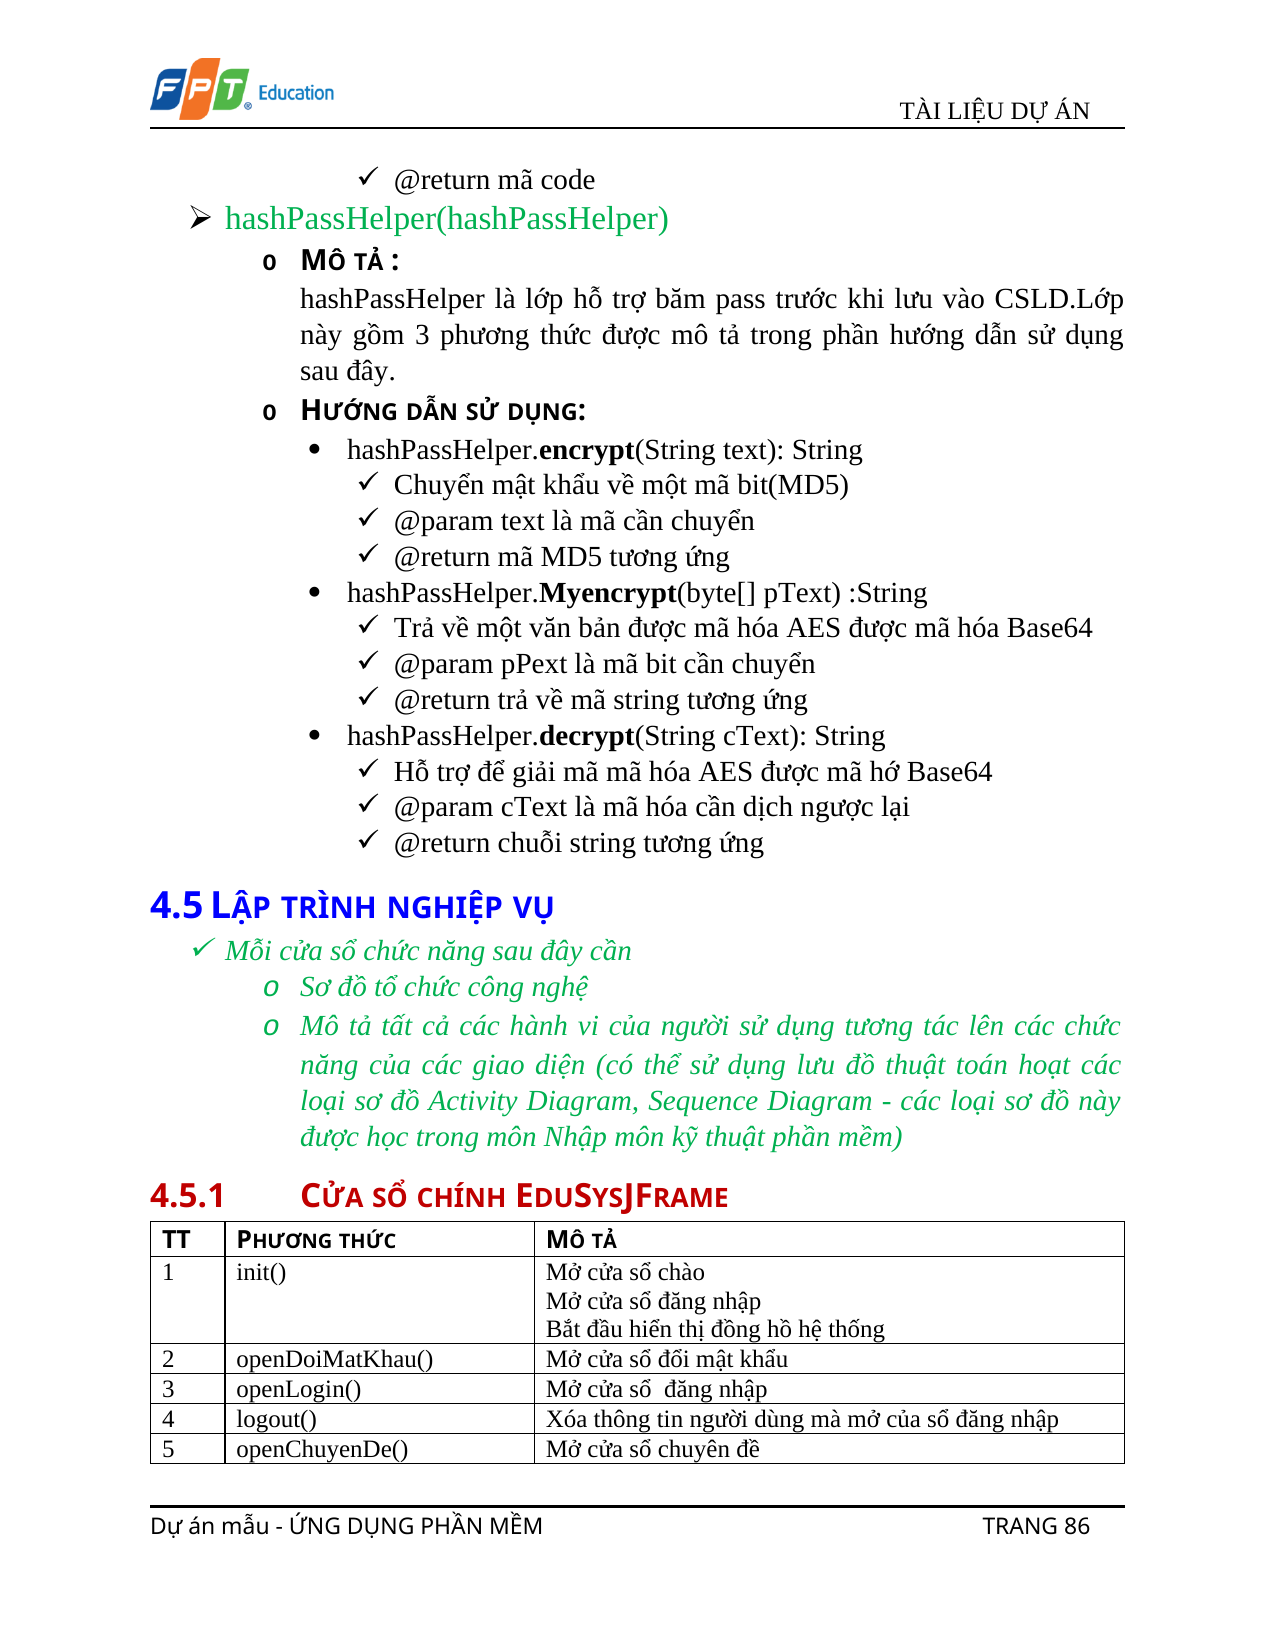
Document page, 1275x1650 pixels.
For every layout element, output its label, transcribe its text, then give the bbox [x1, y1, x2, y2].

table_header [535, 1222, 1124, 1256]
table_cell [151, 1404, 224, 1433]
list @return mã MD5 tương ứng [356, 539, 1125, 573]
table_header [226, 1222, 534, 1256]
list @param pPext là mã bit cần chuyển [356, 646, 1125, 680]
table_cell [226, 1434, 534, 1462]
list @return trả về mã string tương ứng [356, 682, 1125, 716]
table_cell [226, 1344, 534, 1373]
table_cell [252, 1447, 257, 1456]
subtitle Cửa sổ chính EduSysJFrame [150, 1172, 1125, 1217]
list hashPassHelper.Myencrypt(byte[] pText) :String [309, 575, 1125, 609]
list Chuyển mật khẩu về một mã bit(MD5) [356, 467, 1125, 501]
list hashPassHelper(hashPassHelper) [187, 198, 1125, 237]
list @param cText là mã hóa cần dịch ngược lại [356, 789, 1125, 823]
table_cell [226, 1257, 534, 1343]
list hashPassHelper.decrypt(String cText): String [309, 718, 1125, 752]
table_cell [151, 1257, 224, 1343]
list Mô tả tất cả các hành vi của người sử dụng tương tác lên các chức năng của các giao diện (có thể sử dụng lưu đồ thuật toán hoạt các loại sơ đồ Activity Diagram, Sequence Diagram - các loại sơ đồ này được học trong môn Nhập môn kỹ thuật phần mềm) [262, 1008, 1125, 1153]
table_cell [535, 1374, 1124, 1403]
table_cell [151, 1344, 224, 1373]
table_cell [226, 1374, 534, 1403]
list @param text là mã cần chuyển [356, 503, 1125, 537]
list Sơ đồ tổ chức công nghệ [262, 969, 1125, 1005]
subtitle Lập trình nghiệp vụ [150, 878, 1125, 929]
list hashPassHelper.encrypt(String text): String [309, 432, 1125, 466]
list Mô tả : [262, 239, 1125, 279]
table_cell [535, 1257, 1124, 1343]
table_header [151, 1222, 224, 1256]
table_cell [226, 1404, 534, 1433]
list Mỗi cửa sổ chức năng sau đây cần [187, 933, 1125, 967]
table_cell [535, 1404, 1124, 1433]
list @return mã code [356, 162, 1125, 196]
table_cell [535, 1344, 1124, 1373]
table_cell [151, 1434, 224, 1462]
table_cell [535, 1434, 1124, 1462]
list Hỗ trợ để giải mã mã hóa AES được mã hớ Base64 [356, 754, 1125, 787]
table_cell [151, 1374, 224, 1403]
list Hướng dẫn sử dụng: [262, 390, 1125, 429]
list Trả về một văn bản được mã hóa AES được mã hóa Base64 [356, 611, 1125, 644]
picture [150, 58, 336, 120]
list @return chuỗi string tương ứng [356, 826, 1125, 859]
list hashPassHelper là lớp hỗ trợ băm pass trước khi lưu vào CSLD.Lớp này gồm 3 phương thức được mô tả trong phần hướng dẫn sử dụng sau đây. [300, 281, 1125, 387]
